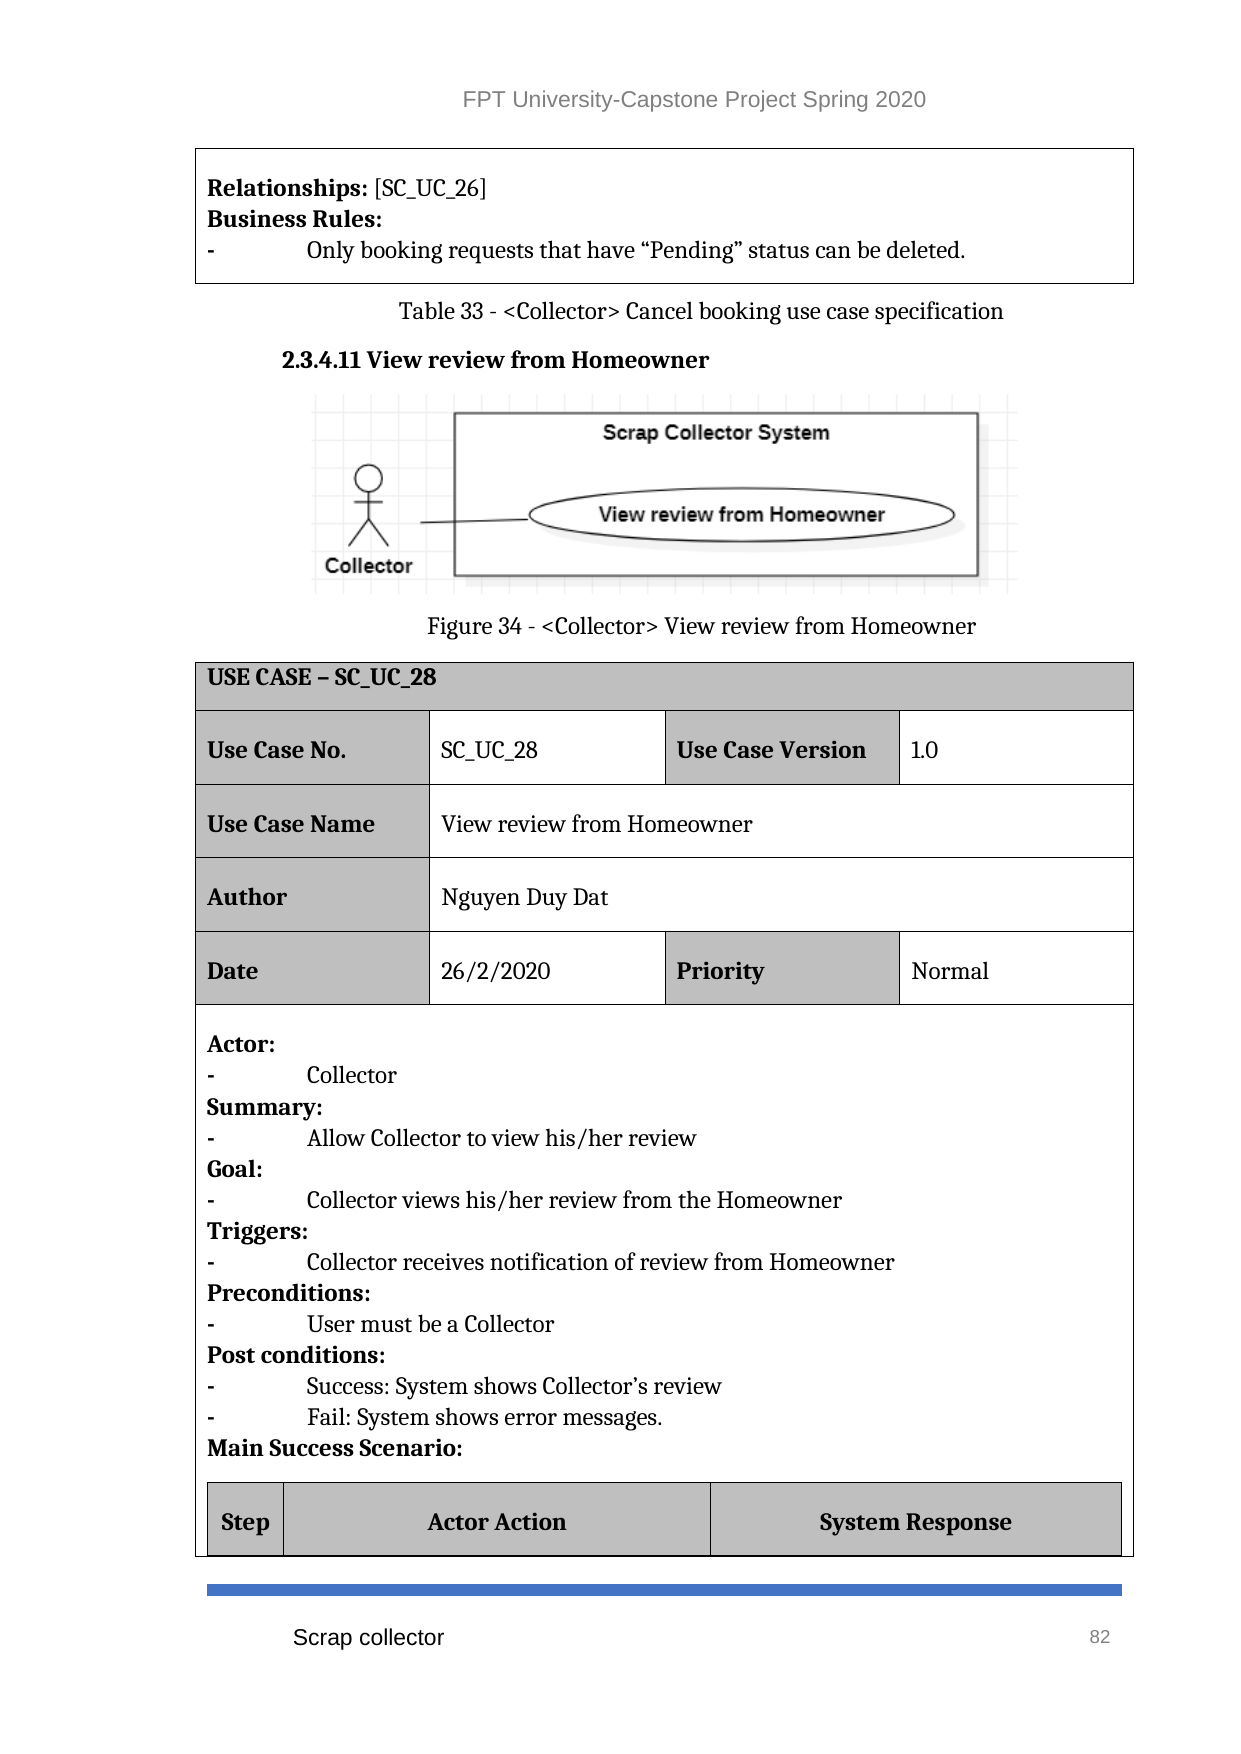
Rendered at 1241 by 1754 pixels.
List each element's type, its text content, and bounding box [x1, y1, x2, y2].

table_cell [196, 149, 1133, 283]
table_cell Use Case No. [196, 711, 429, 784]
table_cell 1.0 [900, 711, 1133, 784]
table_cell Author [196, 858, 429, 931]
table_cell 26/2/2020 [430, 932, 665, 1004]
table_cell Priority [666, 932, 899, 1004]
text Figure 34 - <Collector> View review from Homeowner [207, 612, 1122, 641]
picture [311, 394, 1018, 594]
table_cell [196, 1005, 1133, 1556]
subtitle 2.3.4.11 View review from Homeowner [282, 346, 1122, 375]
table_cell Normal [900, 932, 1133, 1004]
table_cell Nguyen Duy Dat [430, 858, 1133, 931]
table_cell View review from Homeowner [430, 785, 1133, 857]
table_cell Date [196, 932, 429, 1004]
table_cell SC_UC_28 [430, 711, 665, 784]
text Table 33 - <Collector> Cancel booking use case specification [207, 297, 1122, 326]
table_header USE CASE – SC_UC_28 [196, 663, 1133, 710]
table_cell Use Case Name [196, 785, 429, 857]
table_cell Use Case Version [666, 711, 899, 784]
